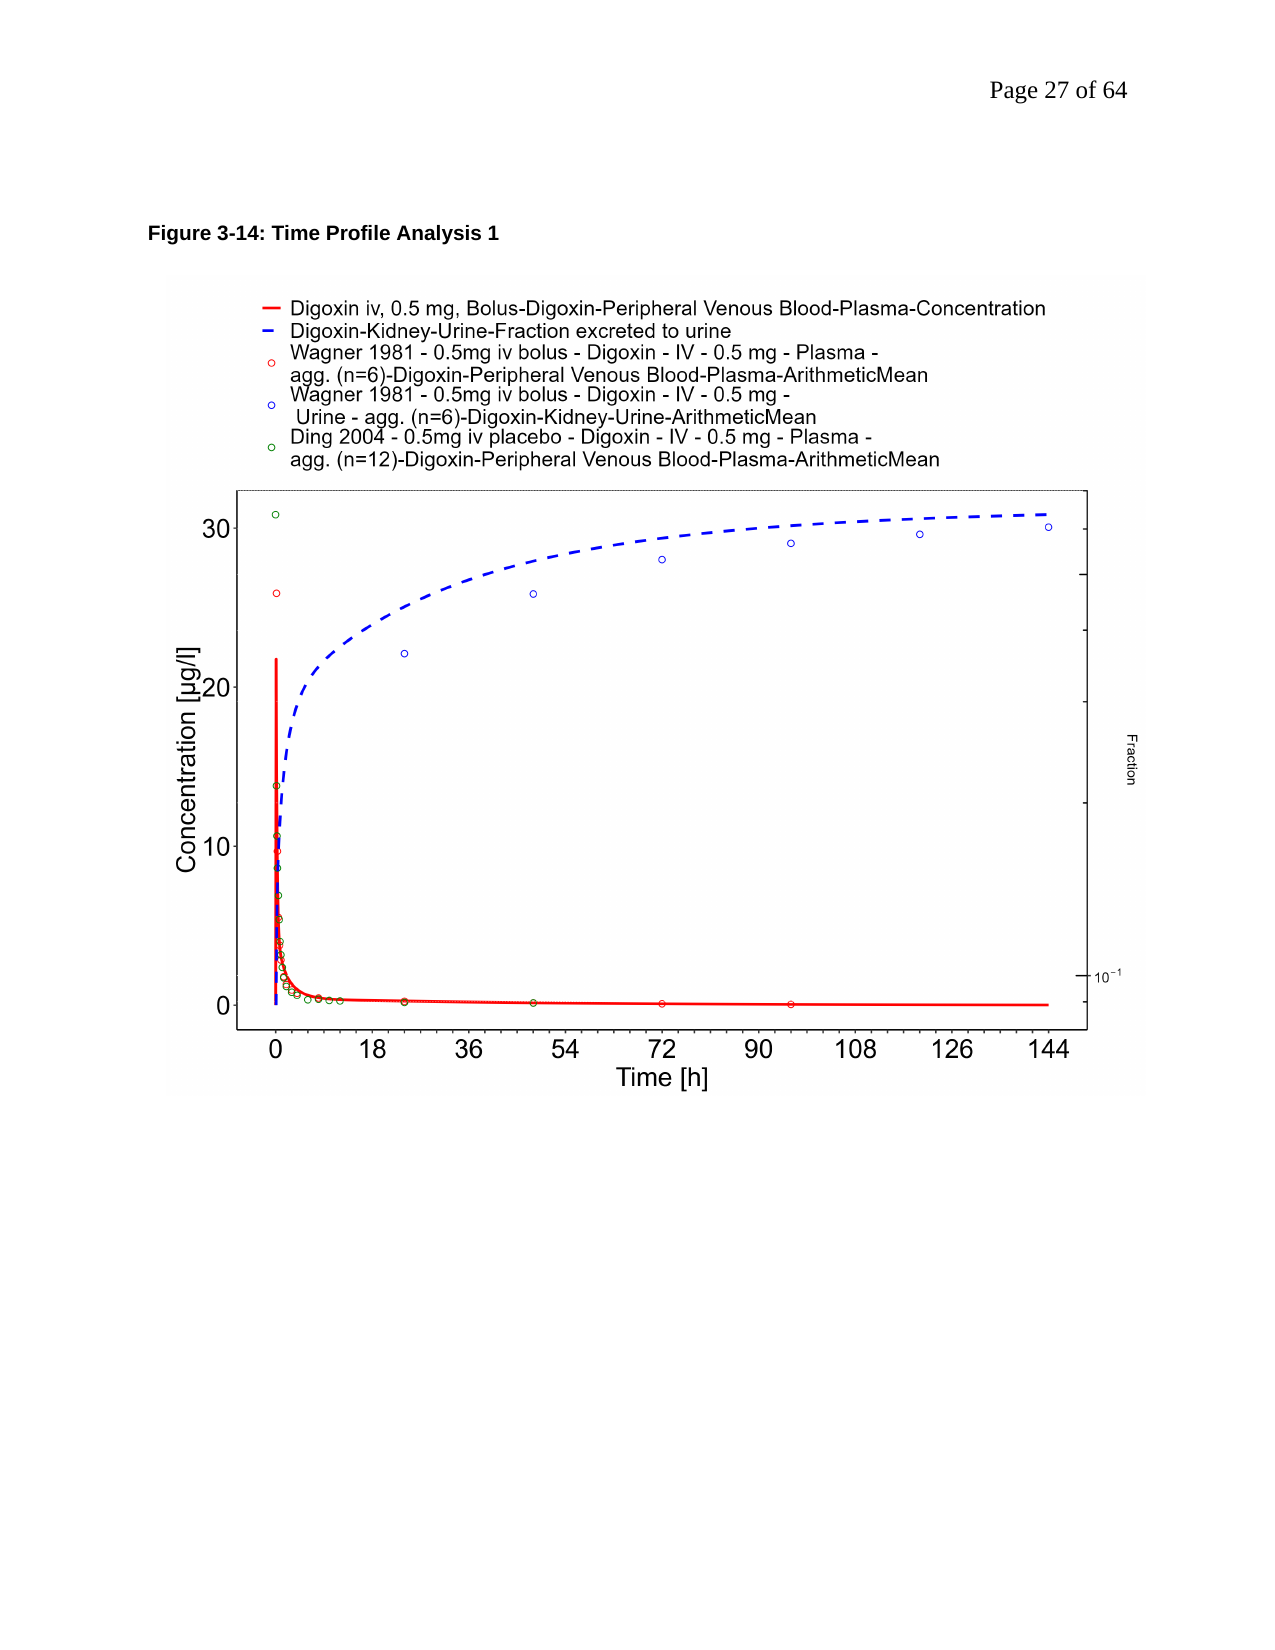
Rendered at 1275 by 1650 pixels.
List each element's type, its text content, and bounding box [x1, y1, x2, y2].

picture [166, 275, 1146, 1096]
text Figure 3-14: Time Profile Analysis 1 [148, 221, 1127, 245]
